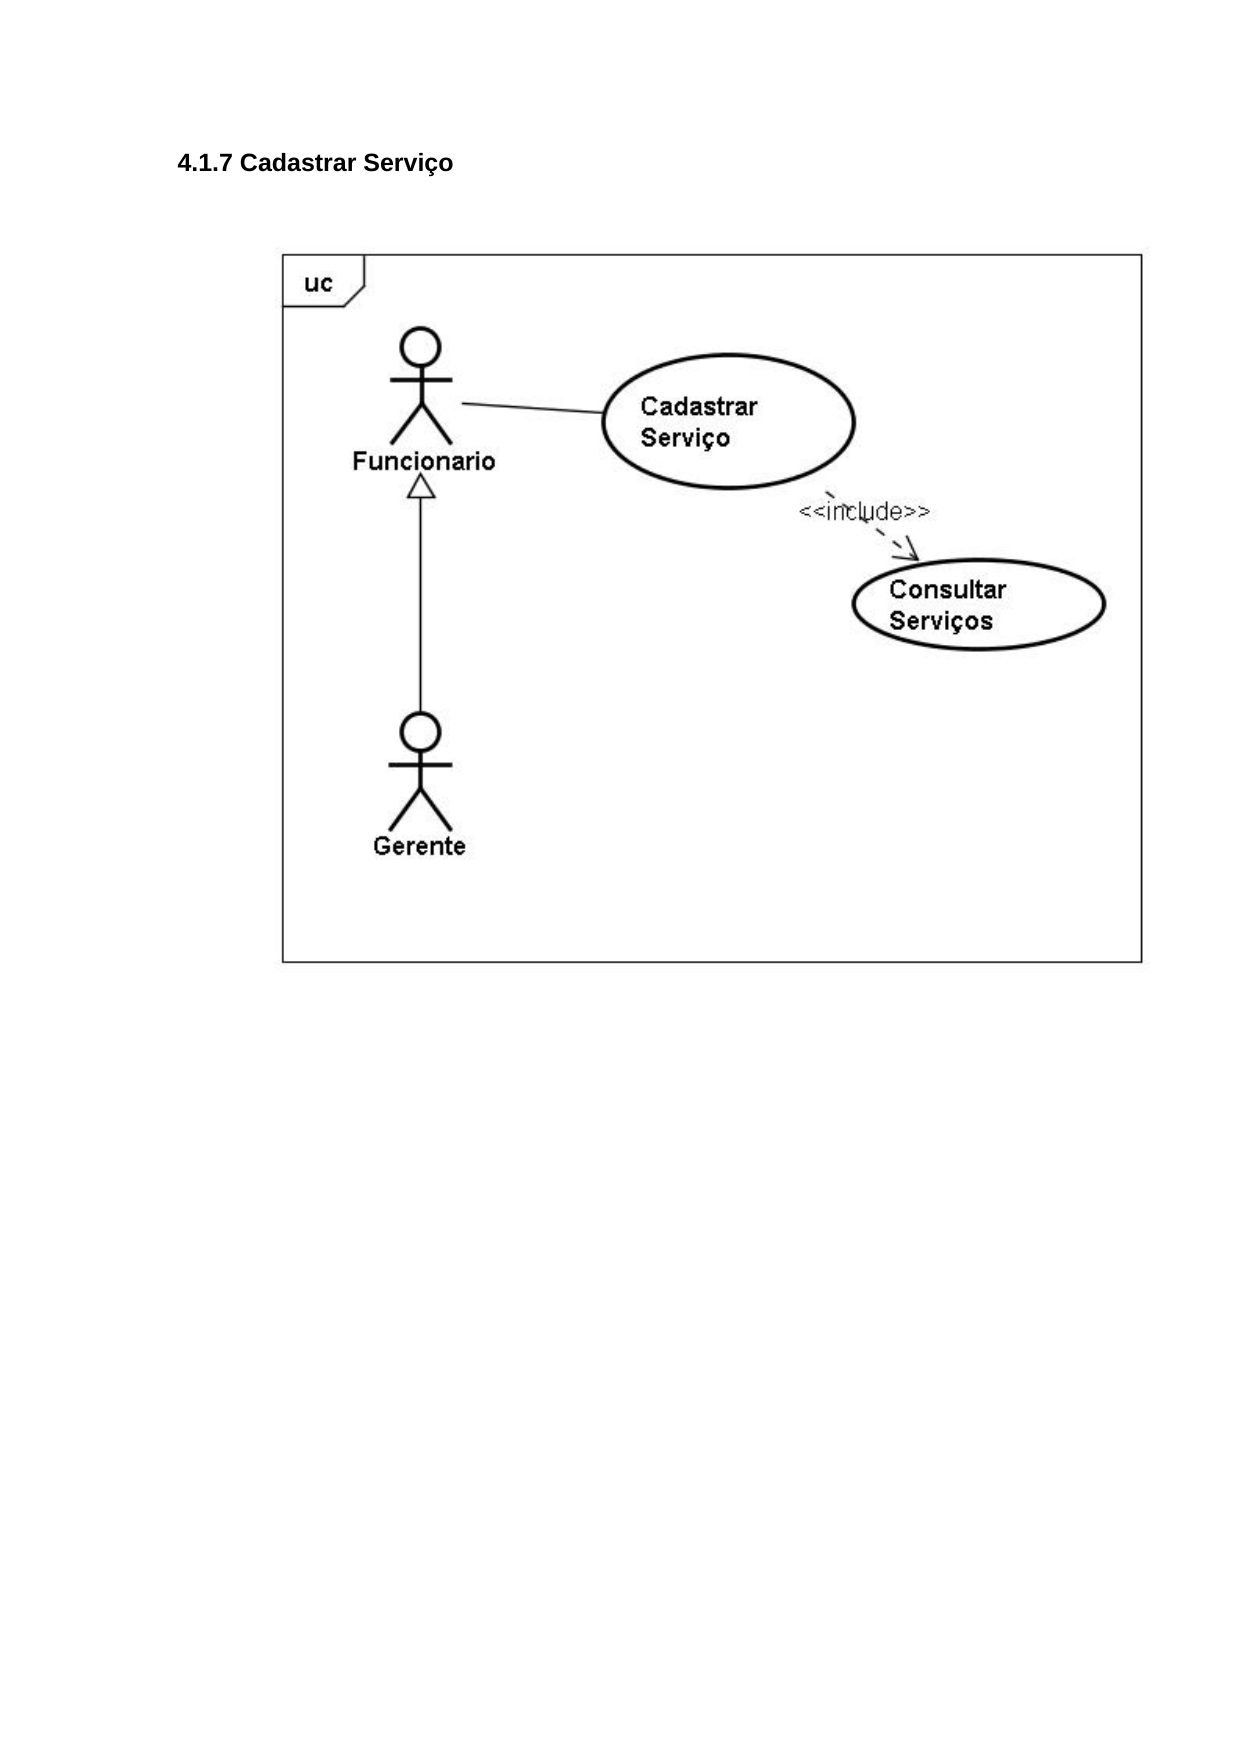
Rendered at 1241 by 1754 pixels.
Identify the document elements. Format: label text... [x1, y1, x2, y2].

picture [262, 234, 1163, 982]
subtitle 4.1.7 Cadastrar Serviço [177, 148, 1128, 176]
